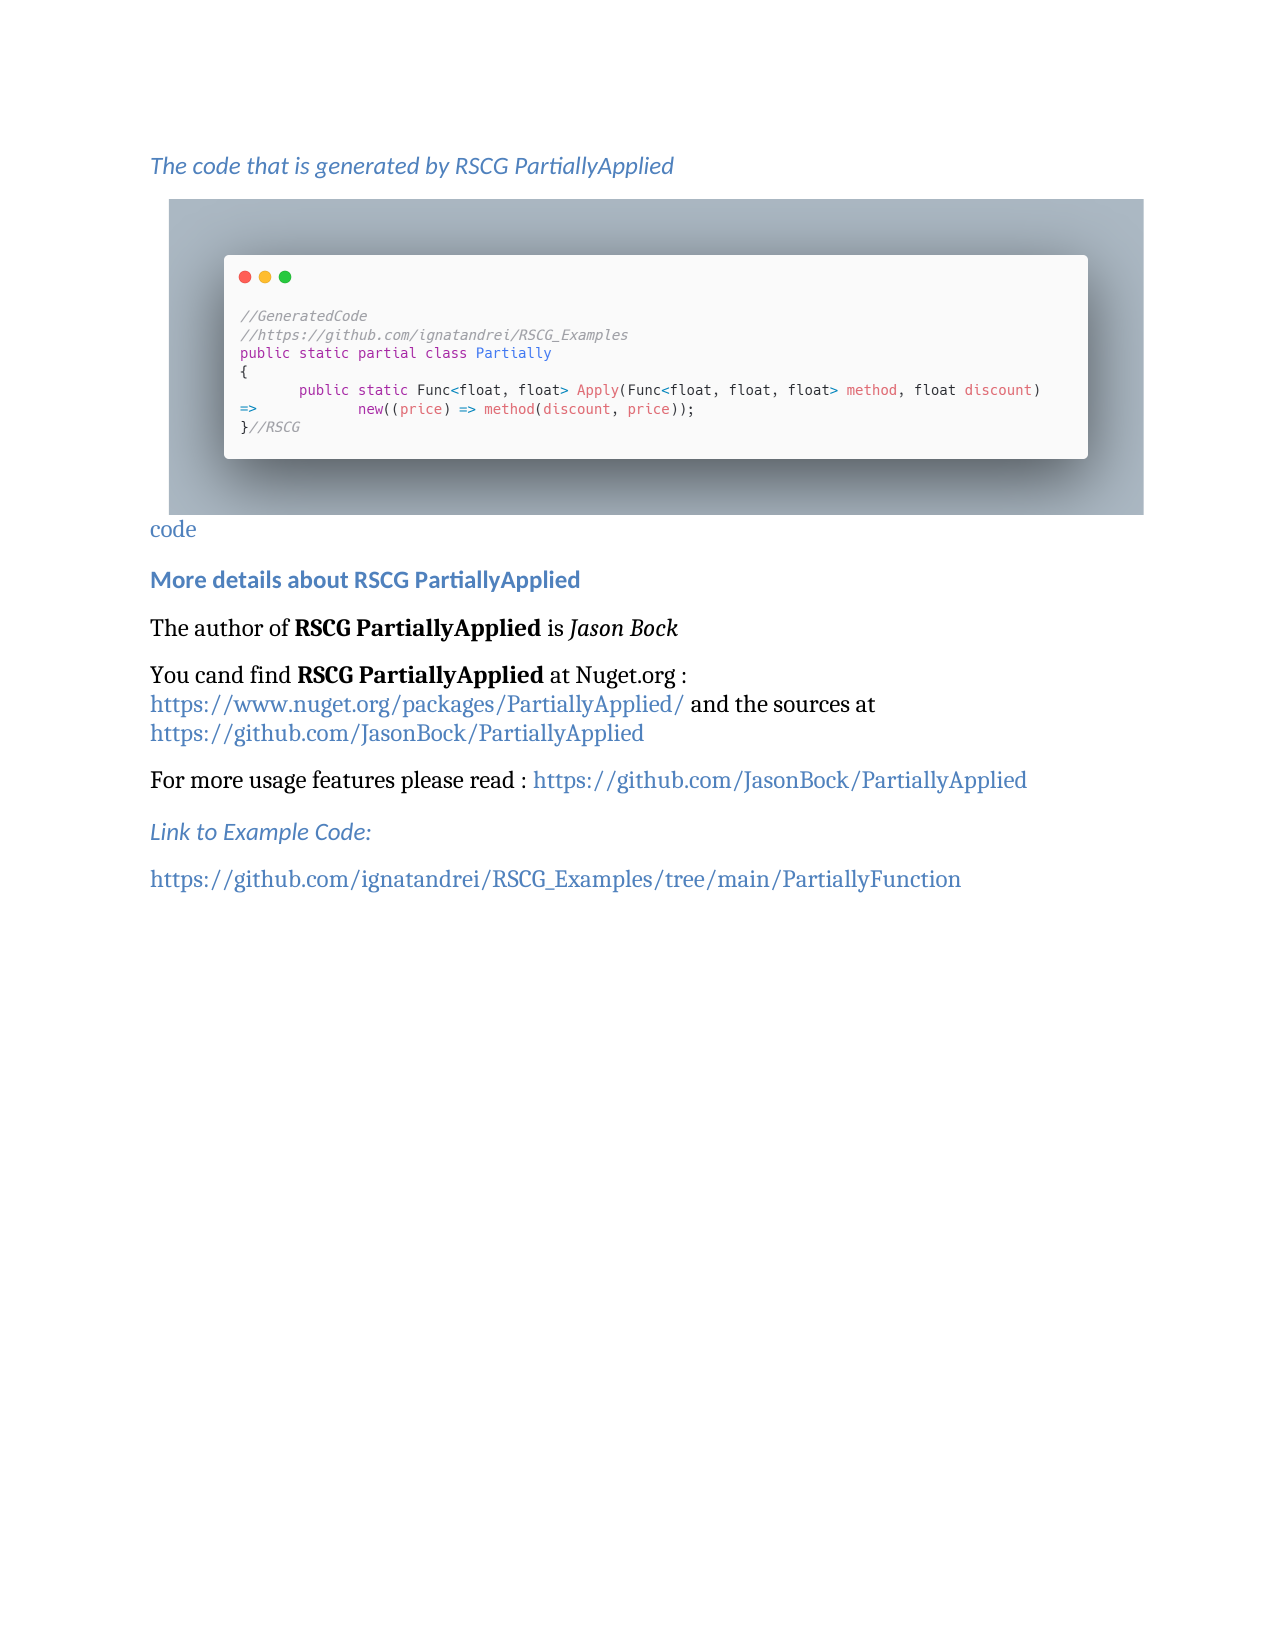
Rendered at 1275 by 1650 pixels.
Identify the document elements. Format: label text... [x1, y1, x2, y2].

subtitle The code that is generated by RSCG PartiallyApplied [150, 150, 1125, 181]
subtitle Link to Example Code: [150, 816, 1125, 846]
text You cand find RSCG PartiallyApplied at Nuget.org : https://www.nuget.org/packages/PartiallyApplied/ and the sources at https://github.com/JasonBock/PartiallyApplied [150, 661, 1125, 747]
text The author of RSCG PartiallyApplied is Jason Bock [150, 614, 1125, 642]
picture [168, 199, 1144, 515]
text For more usage features please read : https://github.com/JasonBock/PartiallyApplied [150, 766, 1125, 795]
subtitle More details about RSCG PartiallyApplied [150, 564, 1125, 595]
